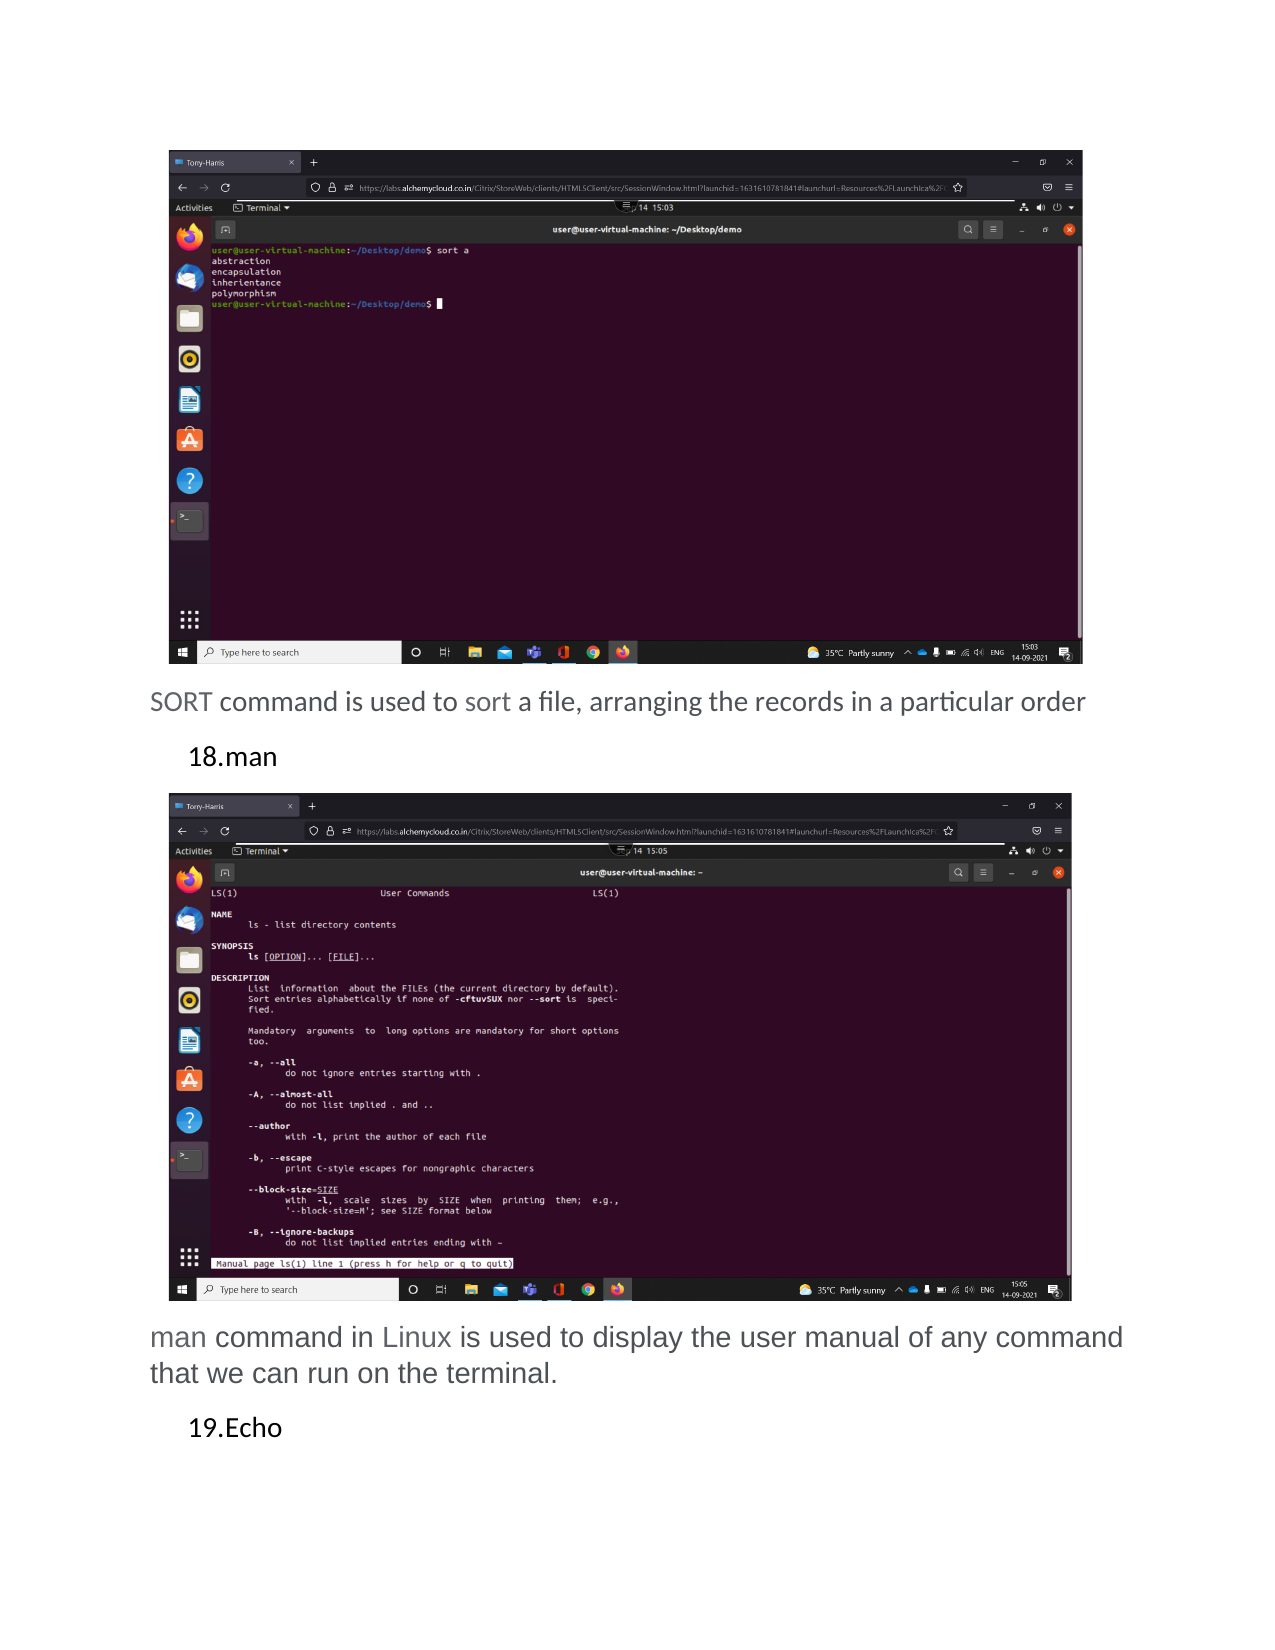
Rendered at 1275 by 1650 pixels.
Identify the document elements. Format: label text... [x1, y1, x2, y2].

text man command in Linux is used to display the user manual of any command that we can run on the terminal. [150, 1320, 1125, 1389]
list Echo [187, 1409, 1125, 1444]
list man [187, 738, 1125, 774]
text SORT command is used to sort a file, arranging the records in a particular order [150, 683, 1125, 718]
